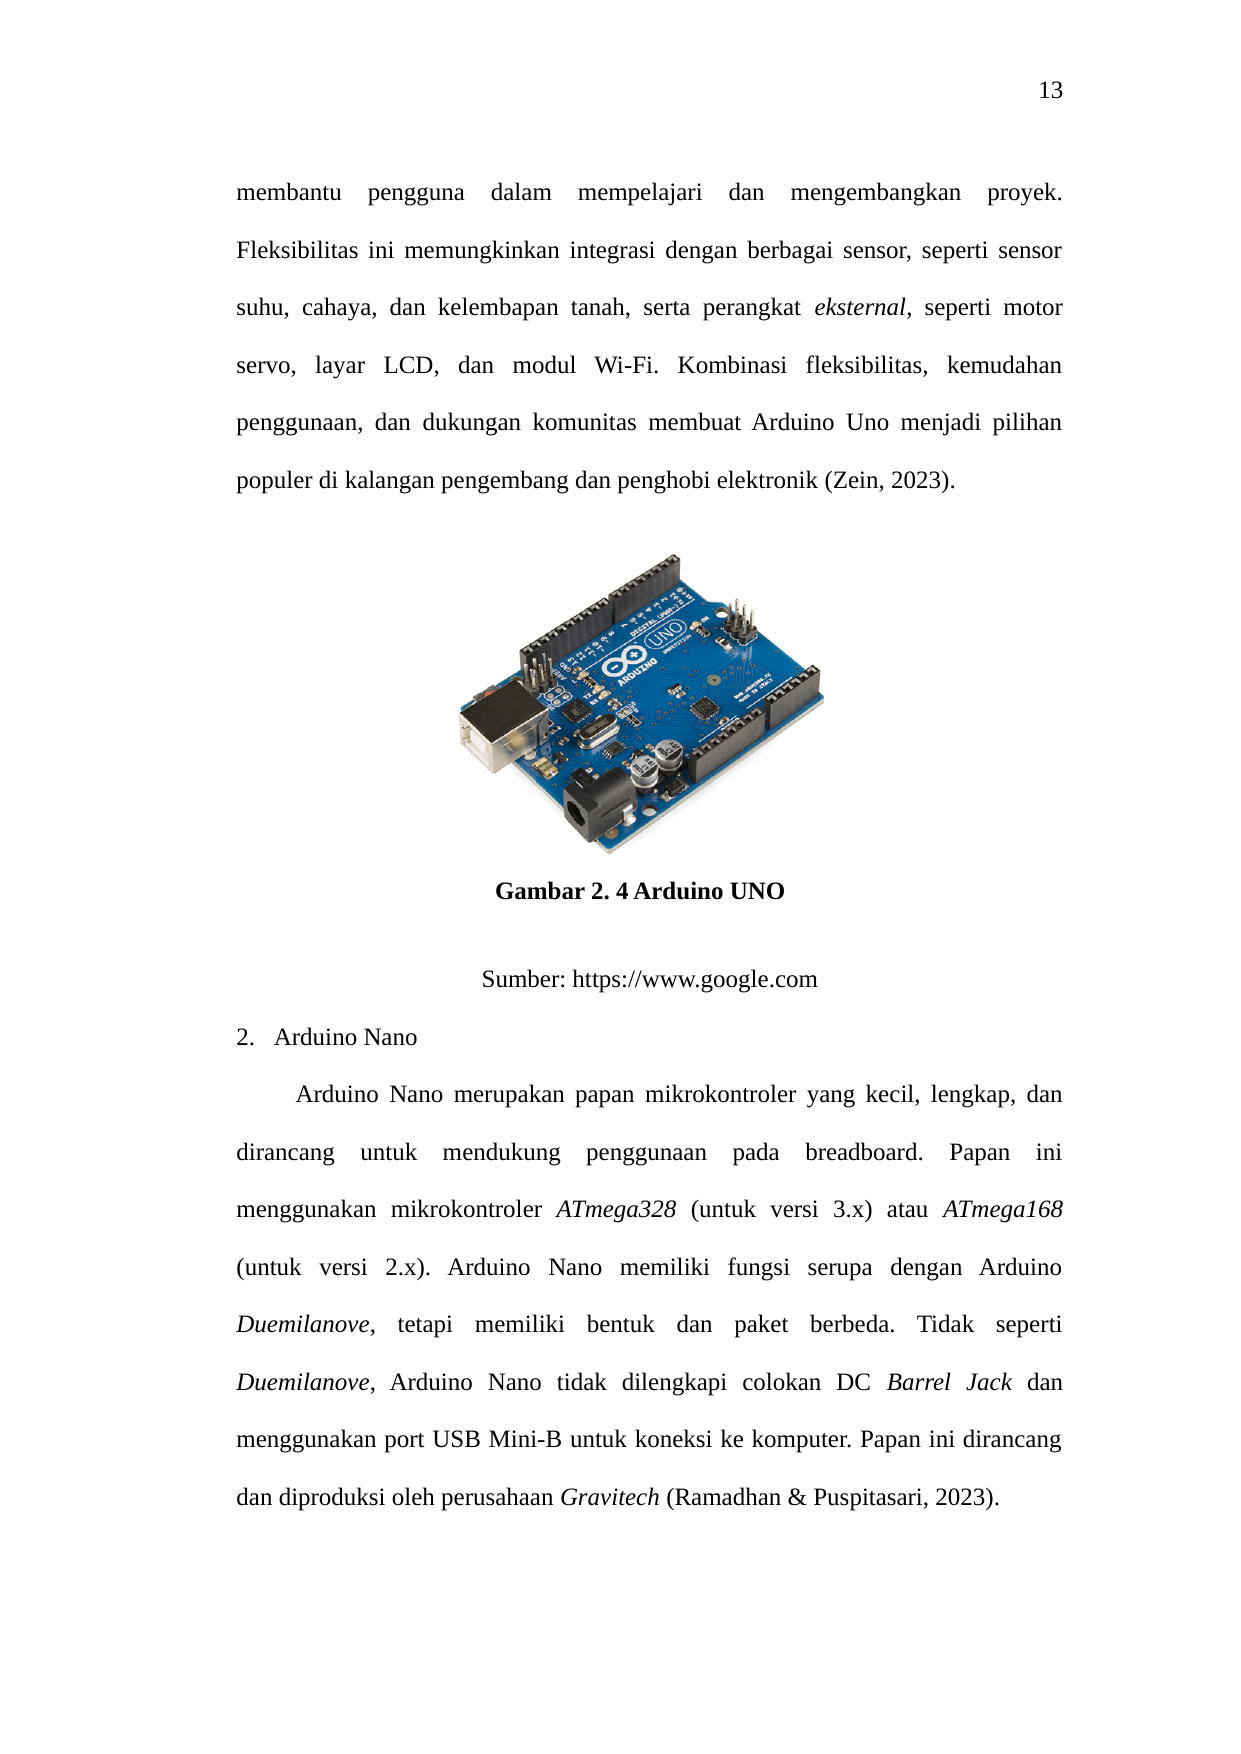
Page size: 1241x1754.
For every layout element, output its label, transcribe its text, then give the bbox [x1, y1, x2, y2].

text Arduino Nano merupakan papan mikrokontroler yang kecil, lengkap, dan dirancang untuk mendukung penggunaan pada breadboard. Papan ini menggunakan mikrokontroler ATmega328 (untuk versi 3.x) atau ATmega168 (untuk versi 2.x). Arduino Nano memiliki fungsi serupa dengan Arduino Duemilanove, tetapi memiliki bentuk dan paket berbeda. Tidak seperti Duemilanove, Arduino Nano tidak dilengkapi colokan DC Barrel Jack dan menggunakan port USB Mini-B untuk koneksi ke komputer. Papan ini dirancang dan diproduksi oleh perusahaan Gravitech (Ramadhan & Puspitasari, 2023). [236, 1079, 1063, 1510]
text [236, 177, 1063, 493]
list Arduino Nano [236, 1022, 1063, 1050]
picture [442, 552, 836, 859]
